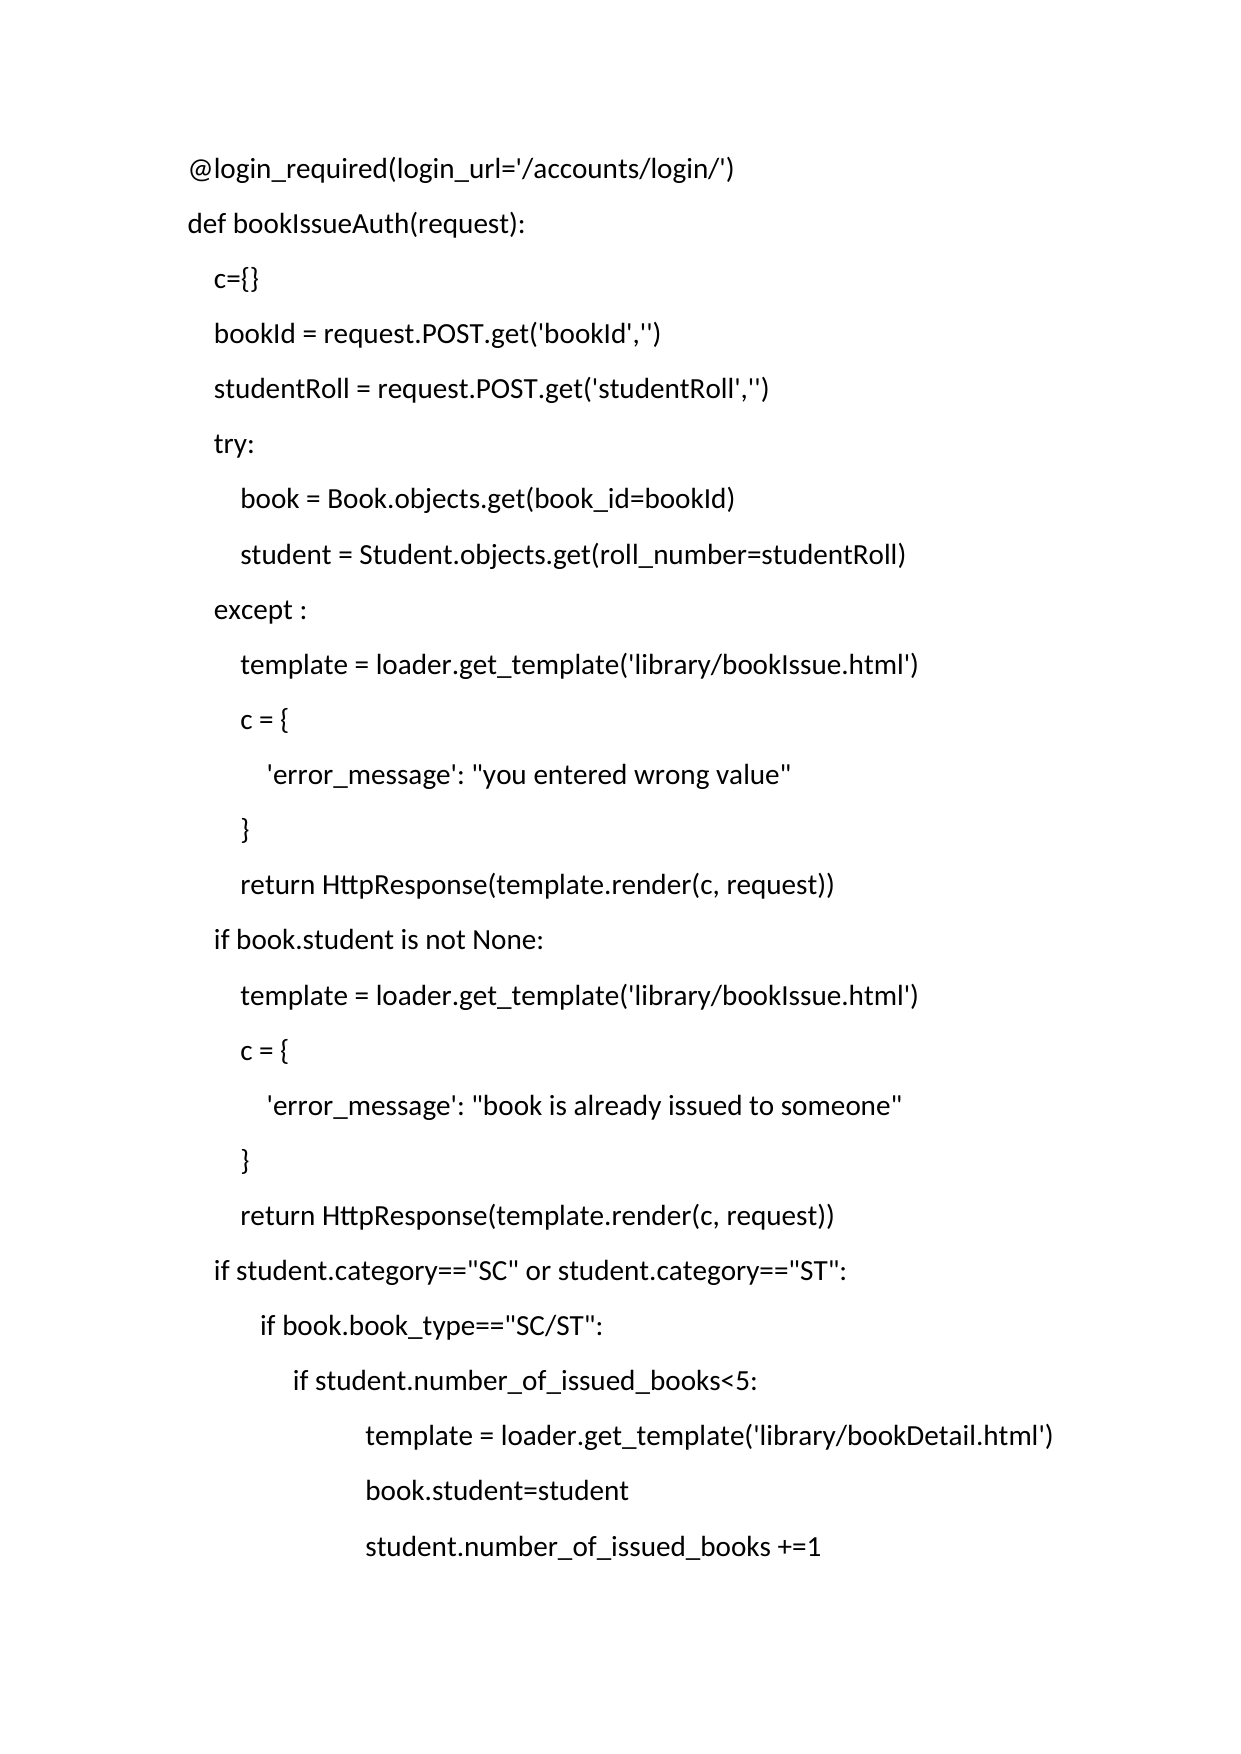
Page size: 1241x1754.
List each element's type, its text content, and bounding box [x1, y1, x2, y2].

text except : [187, 591, 1090, 626]
text return HttpResponse(template.render(c, request)) [187, 1197, 1090, 1233]
text } [187, 1142, 1090, 1177]
text return HttpResponse(template.render(c, request)) [187, 866, 1090, 902]
text studentRoll = request.POST.get('studentRoll','') [187, 370, 1090, 406]
text if student.category=="SC" or student.category=="ST": [187, 1252, 1090, 1288]
text template = loader.get_template('library/bookDetail.html') [187, 1417, 1090, 1453]
text bookId = request.POST.get('bookId','') [187, 315, 1090, 351]
text c = { [187, 701, 1090, 737]
text def bookIssueAuth(request): [187, 205, 1090, 241]
text } [187, 811, 1090, 847]
text student.number_of_issued_books +=1 [187, 1528, 1090, 1563]
text c={} [187, 260, 1090, 296]
text try: [187, 426, 1090, 461]
text if book.book_type=="SC/ST": [187, 1307, 1090, 1343]
text book.student=student [187, 1472, 1090, 1508]
text if student.number_of_issued_books<5: [187, 1362, 1090, 1398]
text 'error_message': "book is already issued to someone" [187, 1087, 1090, 1122]
text template = loader.get_template('library/bookIssue.html') [187, 977, 1090, 1012]
text student = Student.objects.get(roll_number=studentRoll) [187, 536, 1090, 571]
text 'error_message': "you entered wrong value" [187, 756, 1090, 792]
text c = { [187, 1032, 1090, 1067]
text template = loader.get_template('library/bookIssue.html') [187, 646, 1090, 682]
text book = Book.objects.get(book_id=bookId) [187, 481, 1090, 516]
text if book.student is not None: [187, 921, 1090, 957]
text @login_required(login_url='/accounts/login/') [187, 150, 1090, 186]
